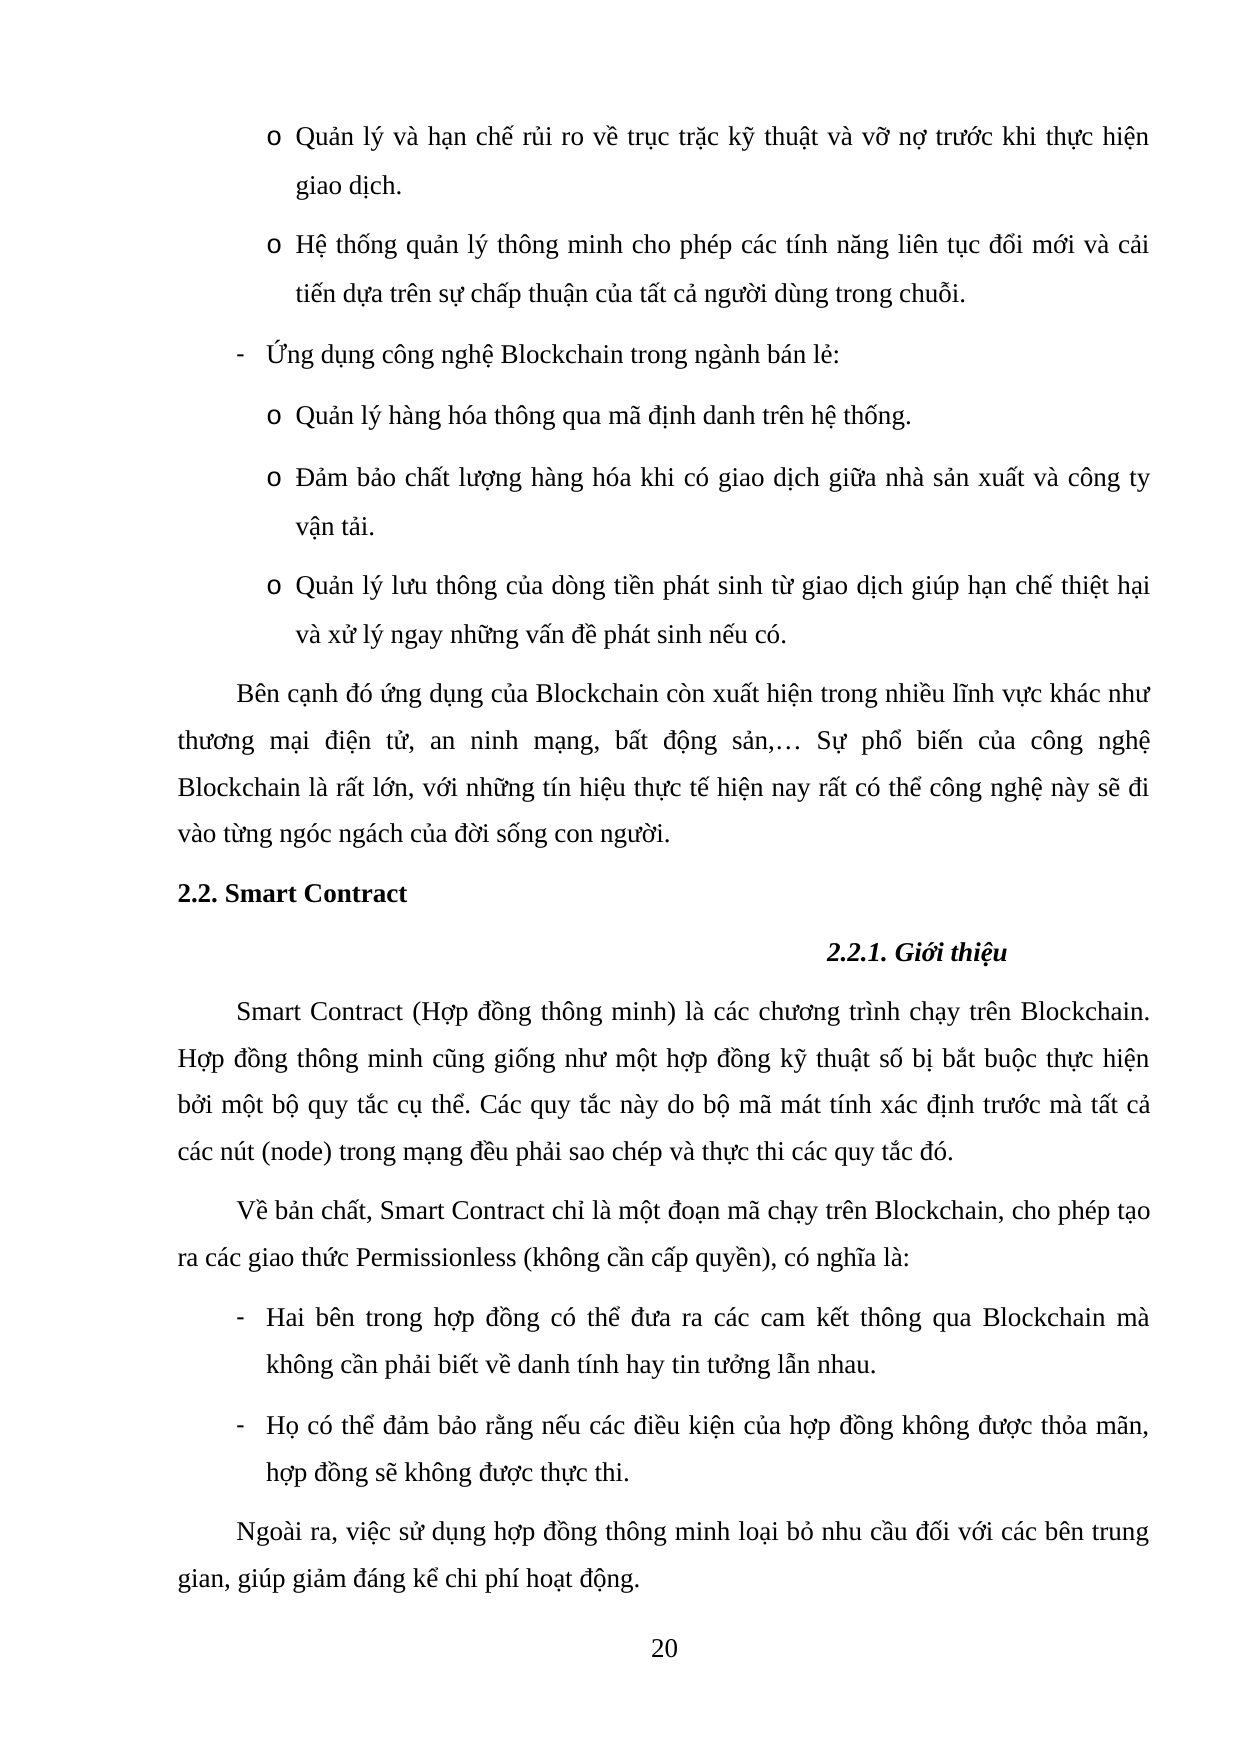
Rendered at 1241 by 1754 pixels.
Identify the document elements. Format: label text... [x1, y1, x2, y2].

list Quản lý hàng hóa thông qua mã định danh trên hệ thống. [266, 399, 1152, 432]
text Về bản chất, Smart Contract chỉ là một đoạn mã chạy trên Blockchain, cho phép tạo ra các giao thức Permissionless (không cần cấp quyền), có nghĩa là: [177, 1194, 1152, 1272]
list Quản lý và hạn chế rủi ro về trục trặc kỹ thuật và vỡ nợ trước khi thực hiện giao dịch. [266, 121, 1152, 201]
list Họ có thể đảm bảo rằng nếu các điều kiện của hợp đồng không được thỏa mãn, hợp đồng sẽ không được thực thi. [236, 1408, 1152, 1487]
list Ứng dụng công nghệ Blockchain trong ngành bán lẻ: [236, 337, 1152, 370]
list Hai bên trong hợp đồng có thể đưa ra các cam kết thông qua Blockchain mà không cần phải biết về danh tính hay tin tưởng lẫn nhau. [236, 1300, 1152, 1380]
text Bên cạnh đó ứng dụng của Blockchain còn xuất hiện trong nhiều lĩnh vực khác như thương mại điện tử, an ninh mạng, bất động sản,… Sự phổ biến của công nghệ Blockchain là rất lớn, với những tín hiệu thực tế hiện nay rất có thể công nghệ này sẽ đi vào từng ngóc ngách của đời sống con người. [177, 678, 1152, 849]
text Smart Contract (Hợp đồng thông minh) là các chương trình chạy trên Blockchain. Hợp đồng thông minh cũng giống như một hợp đồng kỹ thuật số bị bắt buộc thực hiện bởi một bộ quy tắc cụ thể. Các quy tắc này do bộ mã mát tính xác định trước mà tất cả các nút (node) trong mạng đều phải sao chép và thực thi các quy tắc đó. [177, 995, 1152, 1166]
text Ngoài ra, việc sử dụng hợp đồng thông minh loại bỏ nhu cầu đối với các bên trung gian, giúp giảm đáng kể chi phí hoạt động. [177, 1516, 1152, 1593]
list Hệ thống quản lý thông minh cho phép các tính năng liên tục đổi mới và cải tiến dựa trên sự chấp thuận của tất cả người dùng trong chuỗi. [266, 229, 1152, 309]
subtitle Giới thiệu [827, 936, 1152, 967]
subtitle Smart Contract [177, 877, 1152, 908]
list Đảm bảo chất lượng hàng hóa khi có giao dịch giữa nhà sản xuất và công ty vận tải. [266, 461, 1152, 541]
list Quản lý lưu thông của dòng tiền phát sinh từ giao dịch giúp hạn chế thiệt hại và xử lý ngay những vấn đề phát sinh nếu có. [266, 569, 1152, 649]
